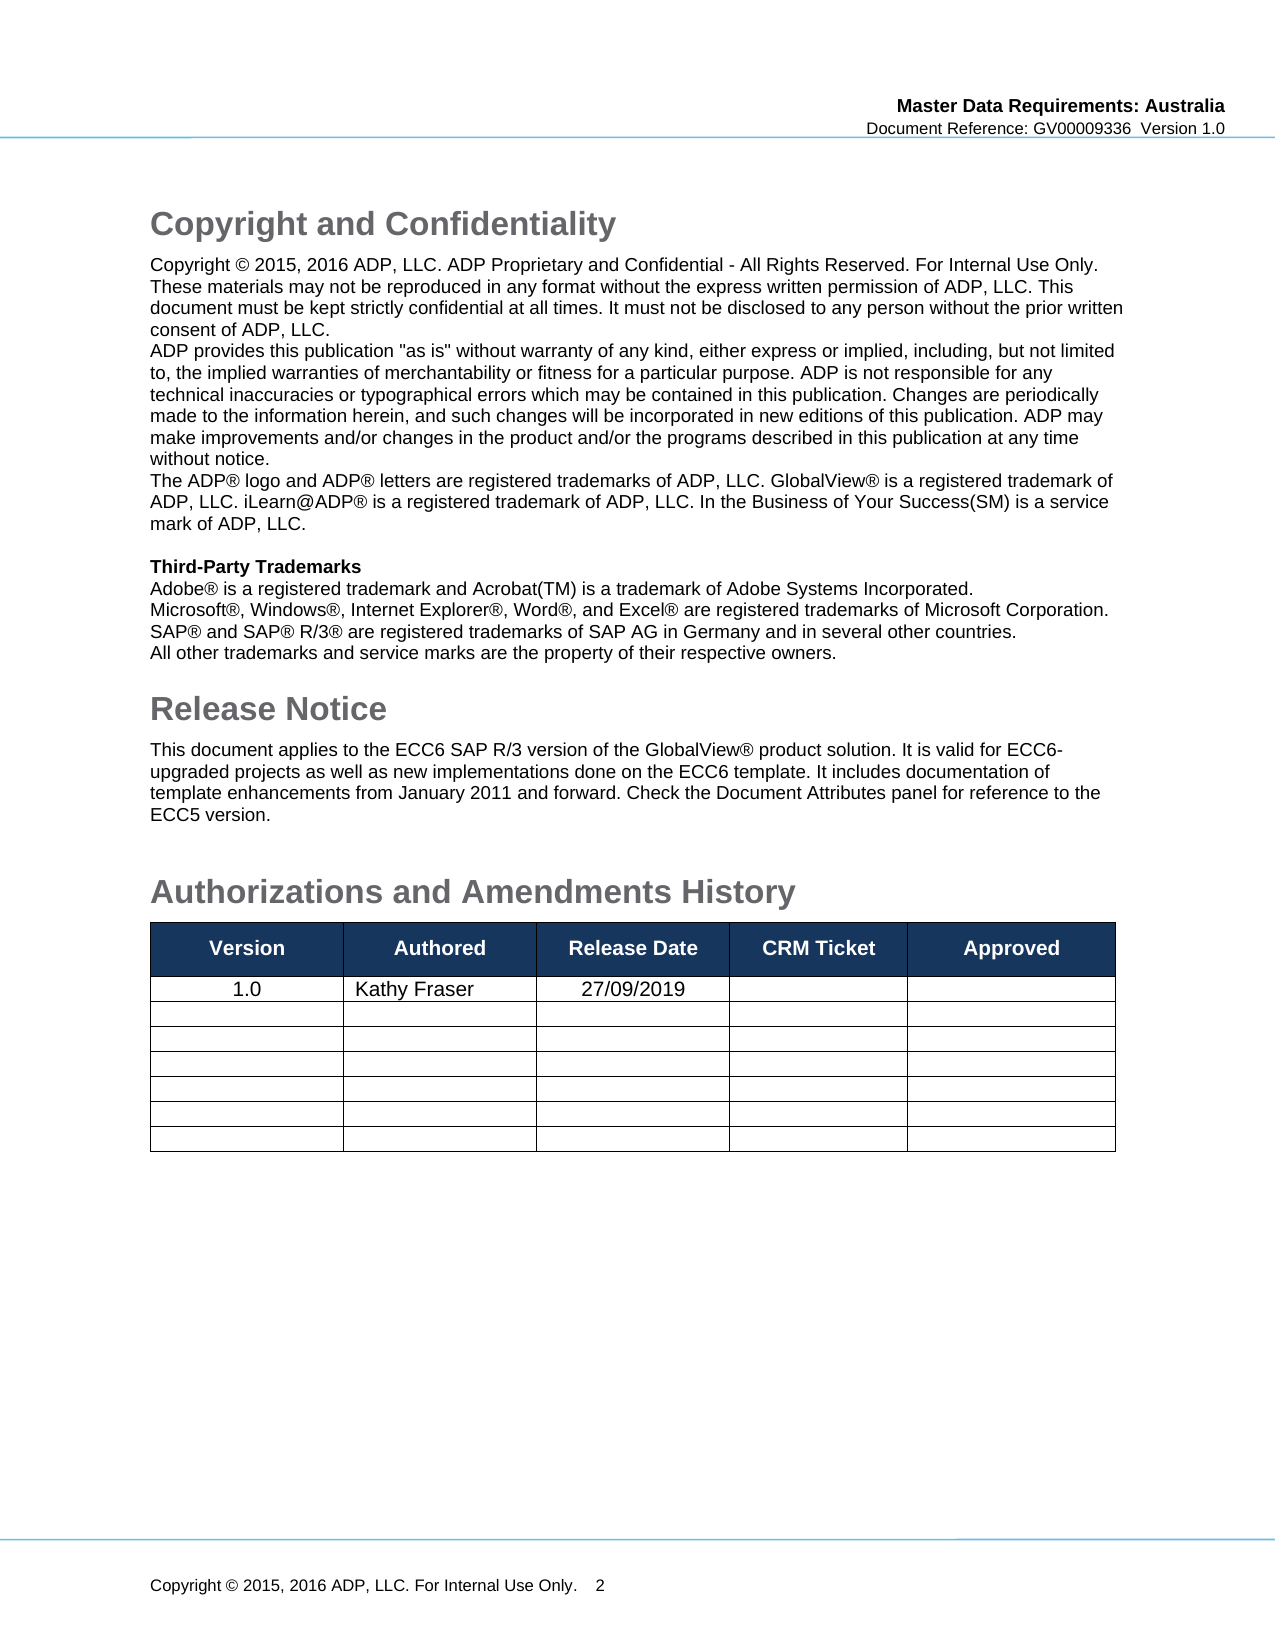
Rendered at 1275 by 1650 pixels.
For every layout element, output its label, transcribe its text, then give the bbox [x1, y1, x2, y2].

table_cell [344, 1002, 536, 1026]
table_cell [151, 1052, 343, 1076]
table_cell [908, 1027, 1115, 1051]
text Copyright © 2015, 2016 ADP, LLC. ADP Proprietary and Confidential - All Rights Reserved. For Internal Use Only. These materials may not be reproduced in any format without the express written permission of ADP, LLC. This document must be kept strictly confidential at all times. It must not be disclosed to any person without the prior written consent of ADP, LLC. [150, 254, 1125, 340]
table_cell [344, 1102, 536, 1126]
table_cell [151, 1002, 343, 1026]
table_cell [537, 1127, 729, 1151]
table_cell [730, 977, 907, 1001]
subtitle Release Notice [150, 689, 1125, 727]
table_cell [730, 1002, 907, 1026]
text Adobe® is a registered trademark and Acrobat(TM) is a trademark of Adobe Systems Incorporated. [150, 577, 1125, 599]
table_cell [344, 1127, 536, 1151]
table_header Approved [908, 923, 1115, 976]
table_cell [344, 1027, 536, 1051]
text This document applies to the ECC6 SAP R/3 version of the GlobalView® product solution. It is valid for ECC6-upgraded projects as well as new implementations done on the ECC6 template. It includes documentation of template enhancements from January 2011 and forward. Check the Document Attributes panel for reference to the ECC5 version. [150, 739, 1125, 825]
text Third-Party Trademarks [150, 556, 1125, 577]
table_cell [908, 1052, 1115, 1076]
table_cell 1.0 [151, 977, 343, 1001]
text ADP provides this publication "as is" without warranty of any kind, either express or implied, including, but not limited to, the implied warranties of merchantability or fitness for a particular purpose. ADP is not responsible for any technical inaccuracies or typographical errors which may be contained in this publication. Changes are periodically made to the information herein, and such changes will be incorporated in new editions of this publication. ADP may make improvements and/or changes in the product and/or the programs described in this publication at any time without notice. [150, 340, 1125, 469]
table_cell [908, 1002, 1115, 1026]
table_cell [730, 1127, 907, 1151]
table_cell Kathy Fraser [344, 977, 536, 1001]
table_cell [908, 1077, 1115, 1101]
table_cell [730, 1102, 907, 1126]
table_header Release Date [537, 923, 729, 976]
text Microsoft®, Windows®, Internet Explorer®, Word®, and Excel® are registered trademarks of Microsoft Corporation. [150, 599, 1125, 621]
text All other trademarks and service marks are the property of their respective owners. [150, 642, 1125, 664]
subtitle Copyright and Confidentiality [150, 203, 1125, 242]
table_cell [344, 1077, 536, 1101]
table_cell [730, 1027, 907, 1051]
table_header CRM Ticket [730, 923, 907, 976]
table_cell [537, 1027, 729, 1051]
table_cell [908, 1127, 1115, 1151]
table_cell [730, 1052, 907, 1076]
table_cell [537, 1052, 729, 1076]
table_cell [537, 1002, 729, 1026]
table_cell [908, 1102, 1115, 1126]
table_cell 27/09/2019 [537, 977, 729, 1001]
text SAP® and SAP® R/3® are registered trademarks of SAP AG in Germany and in several other countries. [150, 621, 1125, 642]
table_cell [151, 1127, 343, 1151]
table_cell [151, 1077, 343, 1101]
table_header Version [151, 923, 343, 976]
subtitle Authorizations and Amendments History [150, 872, 1125, 910]
table_cell [908, 977, 1115, 1001]
table_cell [537, 1102, 729, 1126]
table_header Authored [344, 923, 536, 976]
table_cell [344, 1052, 536, 1076]
table_cell [151, 1027, 343, 1051]
table_cell [537, 1077, 729, 1101]
table_cell [151, 1102, 343, 1126]
table_cell [730, 1077, 907, 1101]
text The ADP® logo and ADP® letters are registered trademarks of ADP, LLC. GlobalView® is a registered trademark of ADP, LLC. iLearn@ADP® is a registered trademark of ADP, LLC. In the Business of Your Success(SM) is a service mark of ADP, LLC. [150, 469, 1125, 534]
